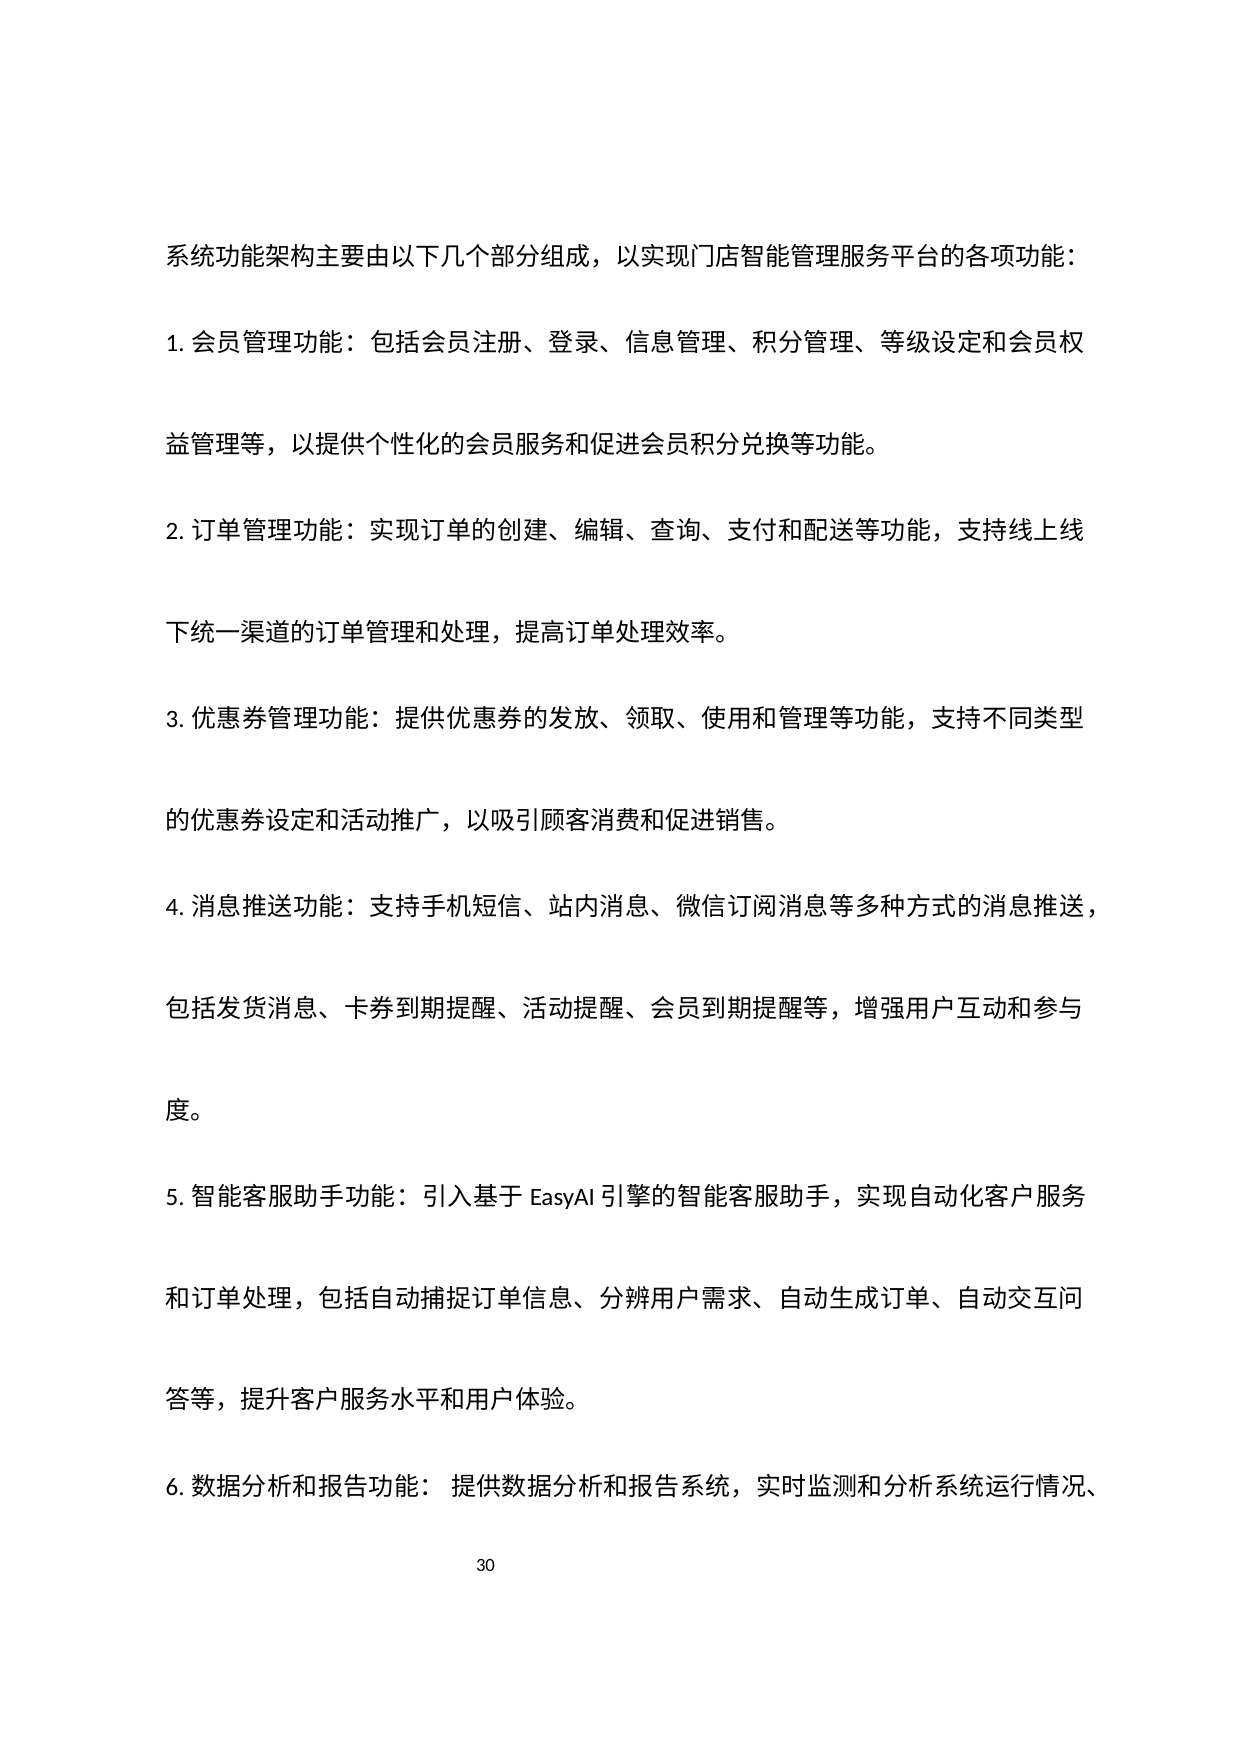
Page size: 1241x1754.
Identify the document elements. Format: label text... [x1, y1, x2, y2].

text 3. 优惠券管理功能：提供优惠券的发放、领取、使用和管理等功能，支持不同类型的优惠券设定和活动推广，以吸引顾客消费和促进销售。 [165, 683, 1087, 852]
text 2. 订单管理功能：实现订单的创建、编辑、查询、支付和配送等功能，支持线上线下统一渠道的订单管理和处理，提高订单处理效率。 [165, 495, 1087, 664]
text 1. 会员管理功能：包括会员注册、登录、信息管理、积分管理、等级设定和会员权益管理等，以提供个性化的会员服务和促进会员积分兑换等功能。 [165, 307, 1087, 477]
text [165, 1450, 1087, 1518]
text 系统功能架构主要由以下几个部分组成，以实现门店智能管理服务平台的各项功能： [165, 221, 1087, 289]
text 5. 智能客服助手功能：引入基于EasyAI引擎的智能客服助手，实现自动化客户服务和订单处理，包括自动捕捉订单信息、分辨用户需求、自动生成订单、自动交互问答等，提升客户服务水平和用户体验。 [165, 1160, 1087, 1432]
text 4. 消息推送功能：支持手机短信、站内消息、微信订阅消息等多种方式的消息推送，包括发货消息、卡券到期提醒、活动提醒、会员到期提醒等，增强用户互动和参与度。 [165, 871, 1087, 1142]
